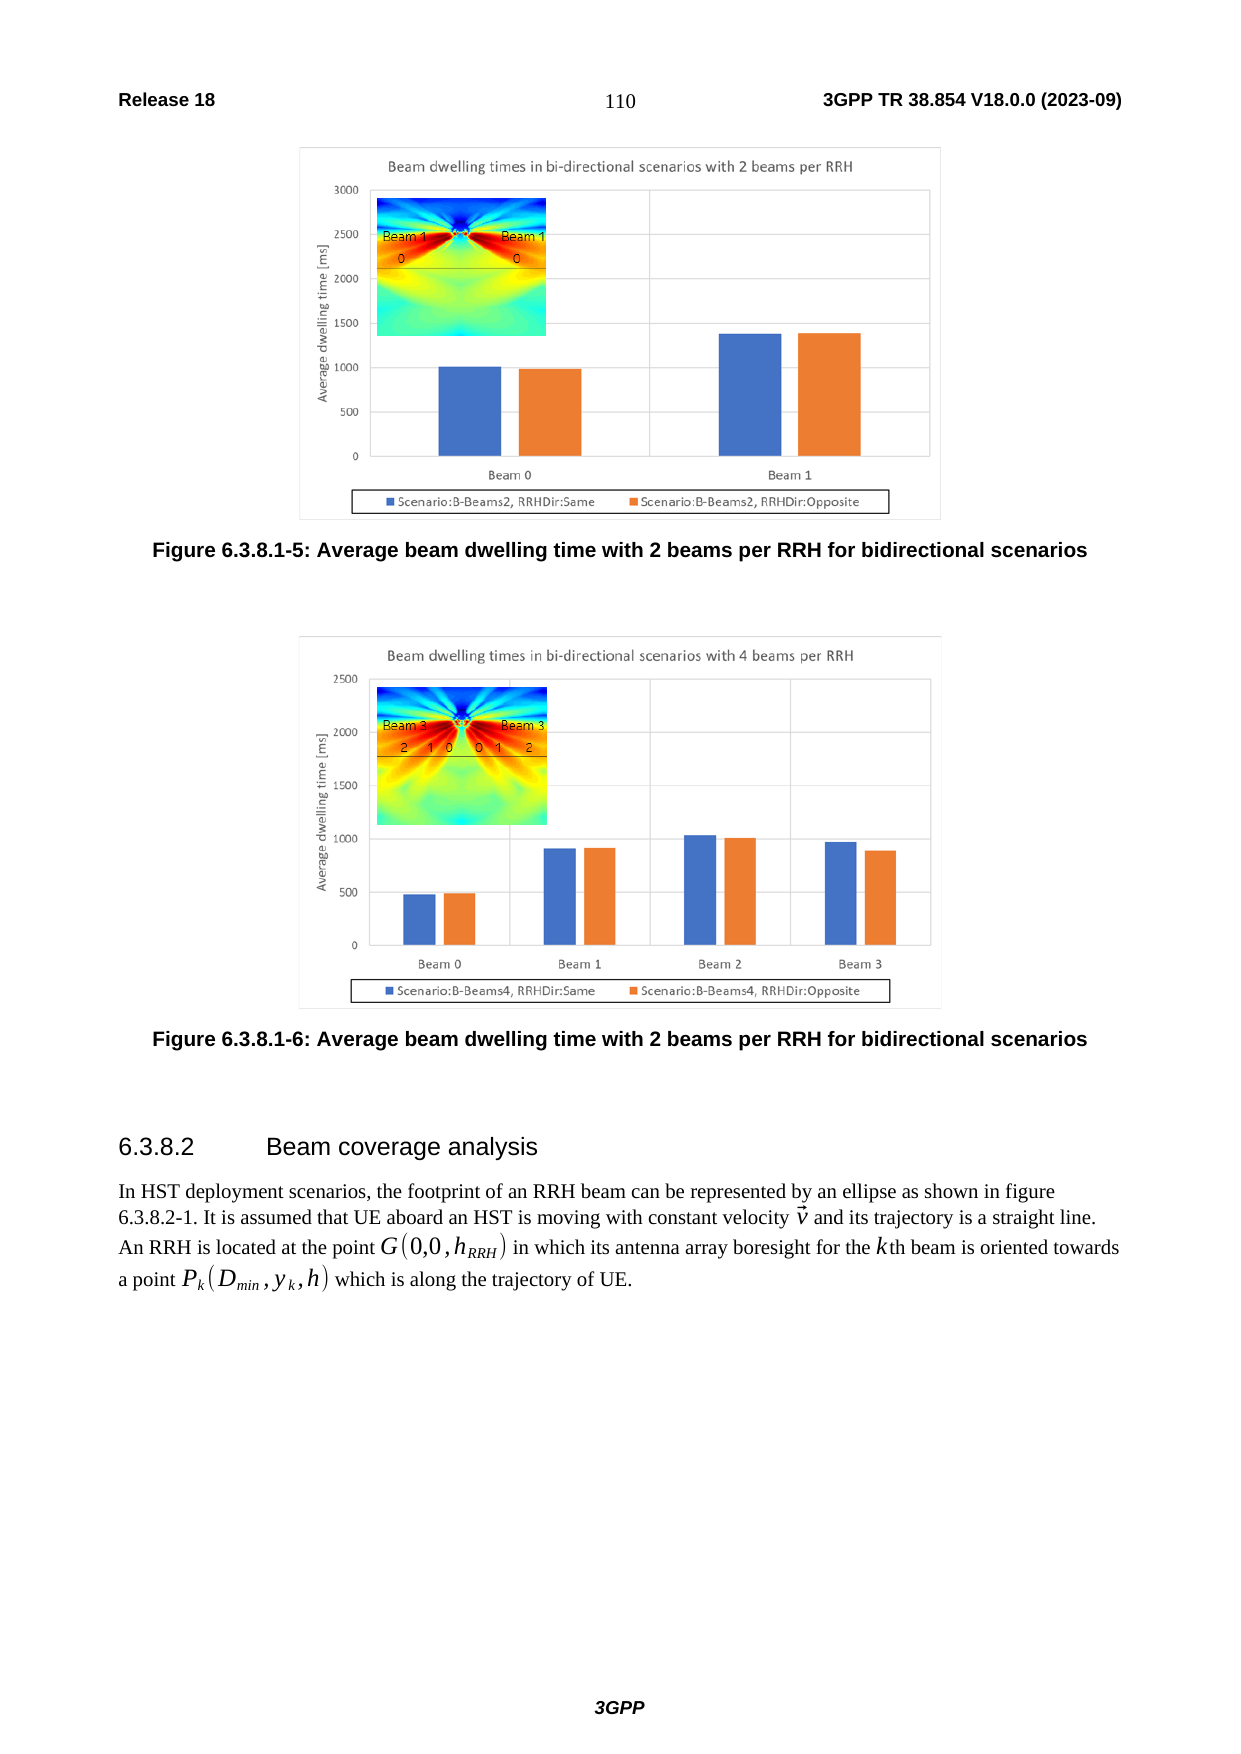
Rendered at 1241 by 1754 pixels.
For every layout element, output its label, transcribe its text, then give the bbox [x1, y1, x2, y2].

picture [299, 147, 941, 520]
picture [298, 636, 942, 1009]
subtitle 6.3.8.2 Beam coverage analysis [118, 1131, 1122, 1160]
text Figure 6.3.8.1-5: Average beam dwelling time with 2 beams per RRH for bidirectional scenarios [118, 538, 1122, 562]
text In HST deployment scenarios, the footprint of an RRH beam can be represented by an ellipse as shown in figure 6.3.8.2-1. It is assumed that UE aboard an HST is moving with constant velocity and its trajectory is a straight line. An RRH is located at the point in which its antenna array boresight for the th beam is oriented towards a point which is along the trajectory of UE. [118, 1179, 1122, 1294]
text Figure 6.3.8.1-6: Average beam dwelling time with 2 beams per RRH for bidirectional scenarios [118, 1027, 1122, 1051]
